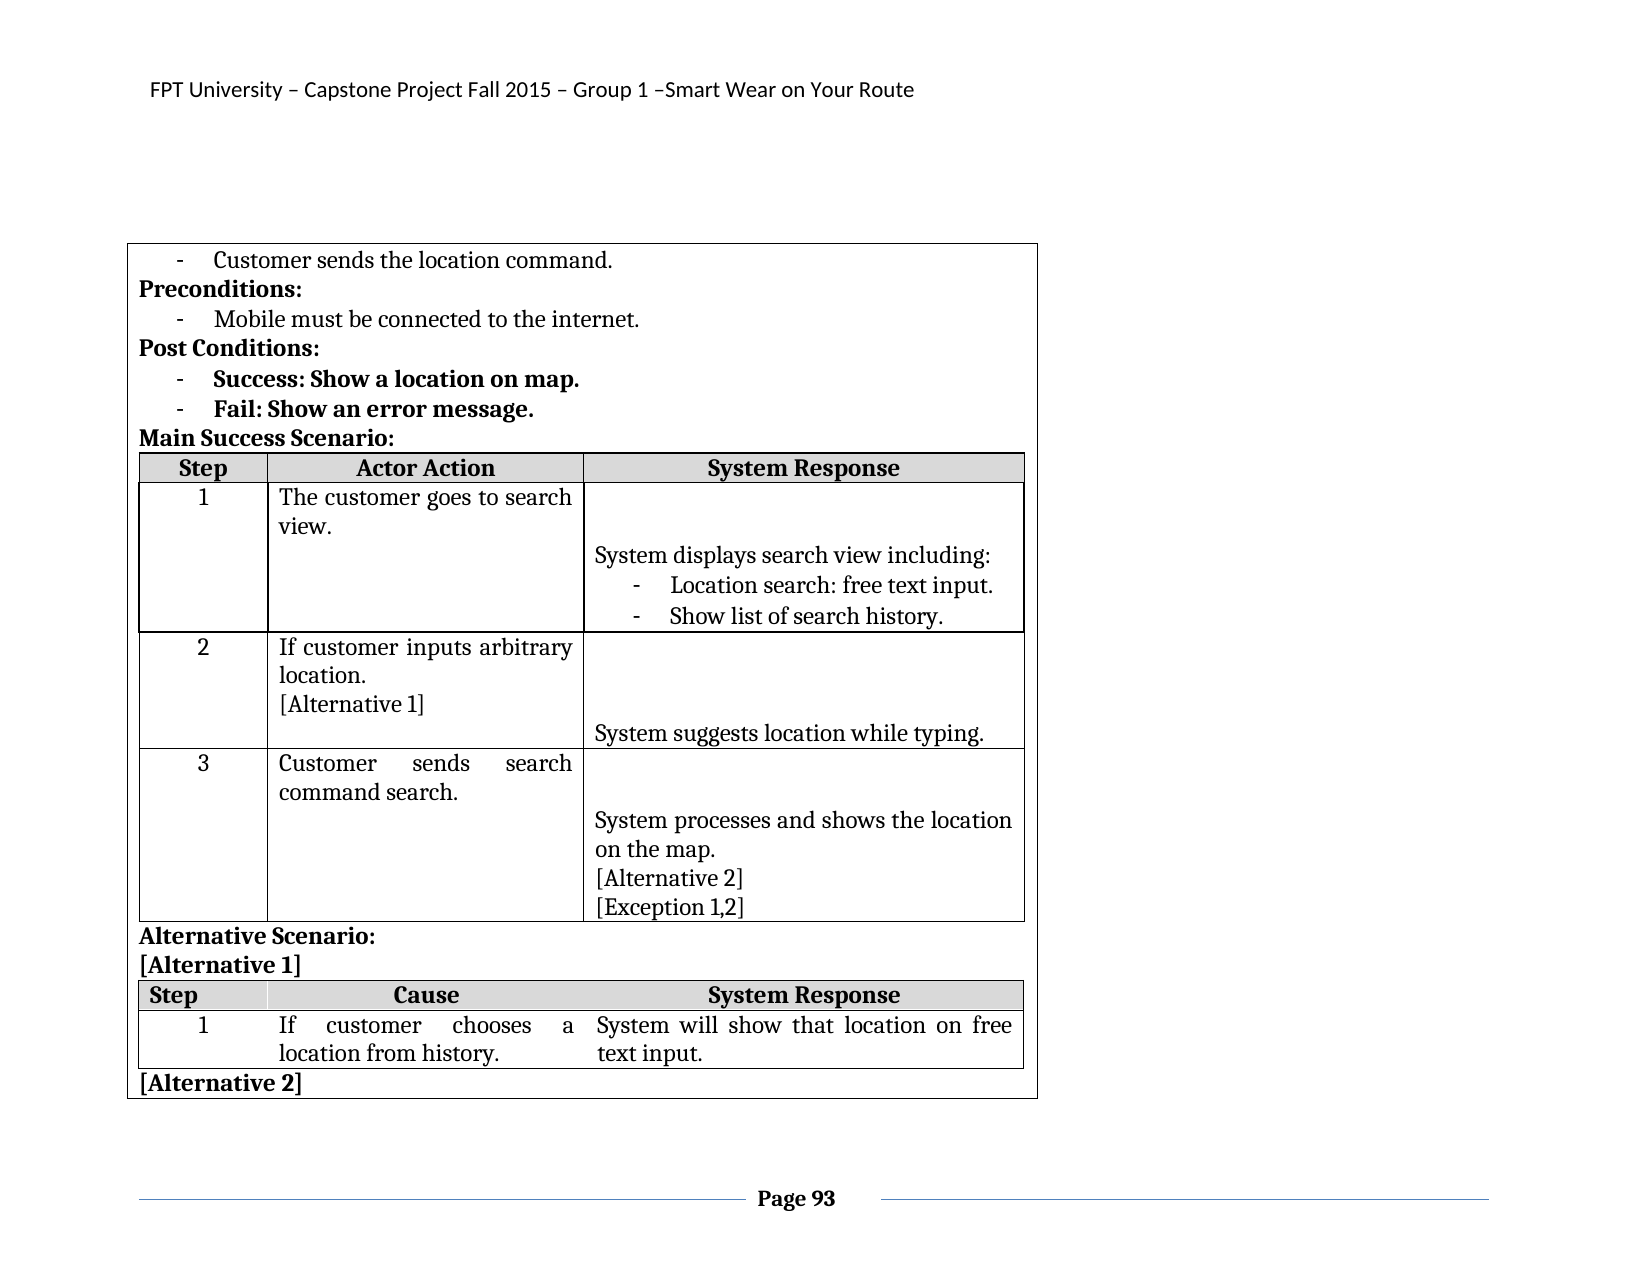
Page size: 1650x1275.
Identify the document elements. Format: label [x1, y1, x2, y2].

table_cell [128, 244, 1037, 1098]
